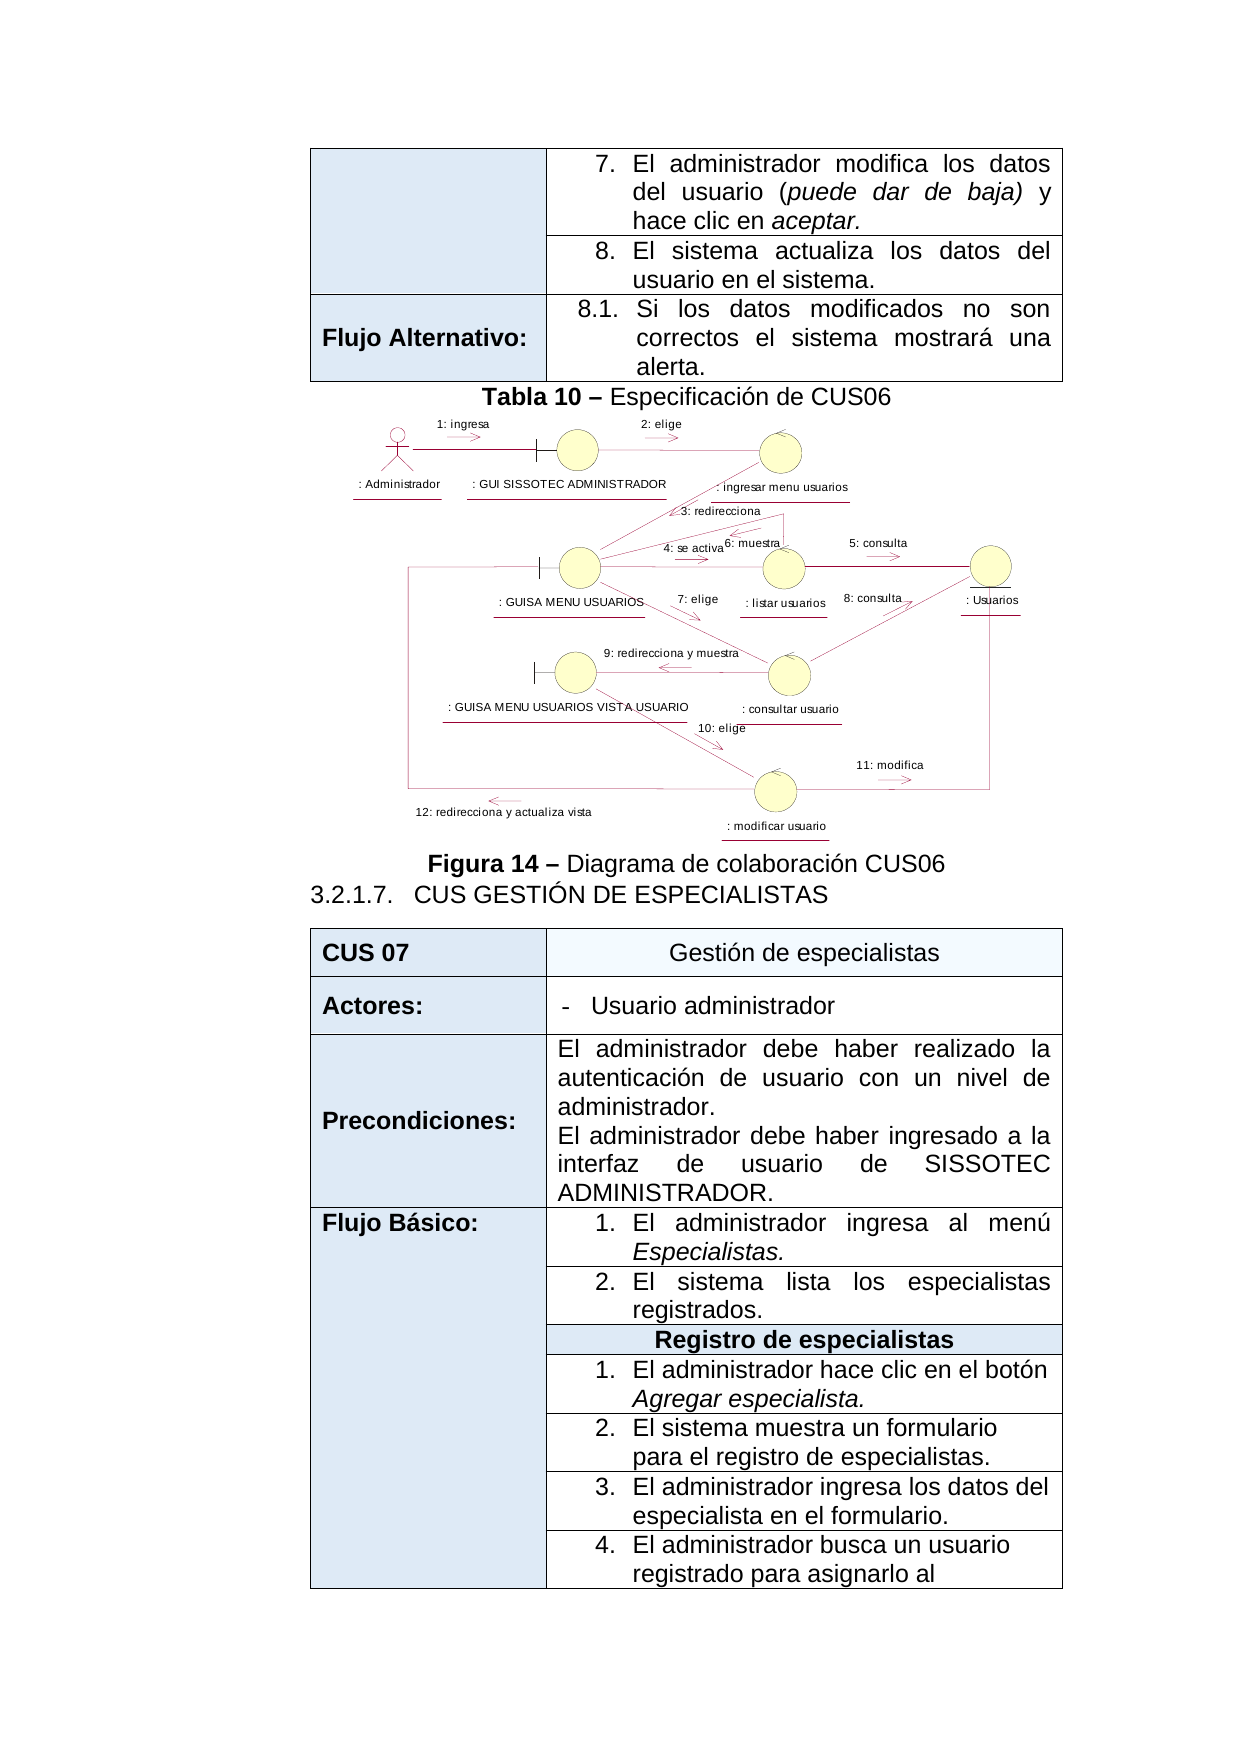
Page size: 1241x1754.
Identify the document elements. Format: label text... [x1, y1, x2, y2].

table_cell El sistema muestra un formulario para el registro de especialistas. [547, 1414, 1062, 1471]
table_cell El administrador modifica los datos del usuario (puede dar de baja) y hace clic en aceptar. [547, 149, 1062, 235]
table_cell El administrador ingresa los datos del especialista en el formulario. [547, 1472, 1062, 1529]
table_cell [547, 1531, 1062, 1588]
table_cell Registro de especialistas [547, 1325, 1062, 1354]
table_cell Precondiciones: [311, 1035, 546, 1207]
list Figura 14 – Diagrama de colaboración CUS06 [310, 849, 1063, 878]
table_header CUS 07 [311, 929, 546, 976]
table_cell El sistema actualiza los datos del usuario en el sistema. [547, 236, 1062, 293]
table_cell Flujo Alternativo: [311, 295, 546, 381]
list Tabla 10 – Especificación de CUS06 [310, 382, 1063, 411]
table_cell El sistema lista los especialistas registrados. [547, 1267, 1062, 1324]
list CUS GESTIÓN DE ESPECIALISTAS [310, 880, 1063, 909]
table_cell Flujo Básico: [311, 1208, 546, 1588]
table_cell Actores: [311, 977, 546, 1033]
table_cell El administrador hace clic en el botón Agregar especialista. [547, 1355, 1062, 1412]
table_cell El administrador ingresa al menú Especialistas. [547, 1208, 1062, 1266]
table_cell El administrador debe haber realizado la autenticación de usuario con un nivel de administrador. El administrador debe haber ingresado a la interfaz de usuario de SISSOTEC ADMINISTRADOR. [547, 1035, 1062, 1207]
table_cell Usuario administrador [547, 977, 1062, 1033]
table_cell Si los datos modificados no son correctos el sistema mostrará una alerta. [547, 295, 1062, 381]
table_header Gestión de especialistas [547, 929, 1062, 976]
